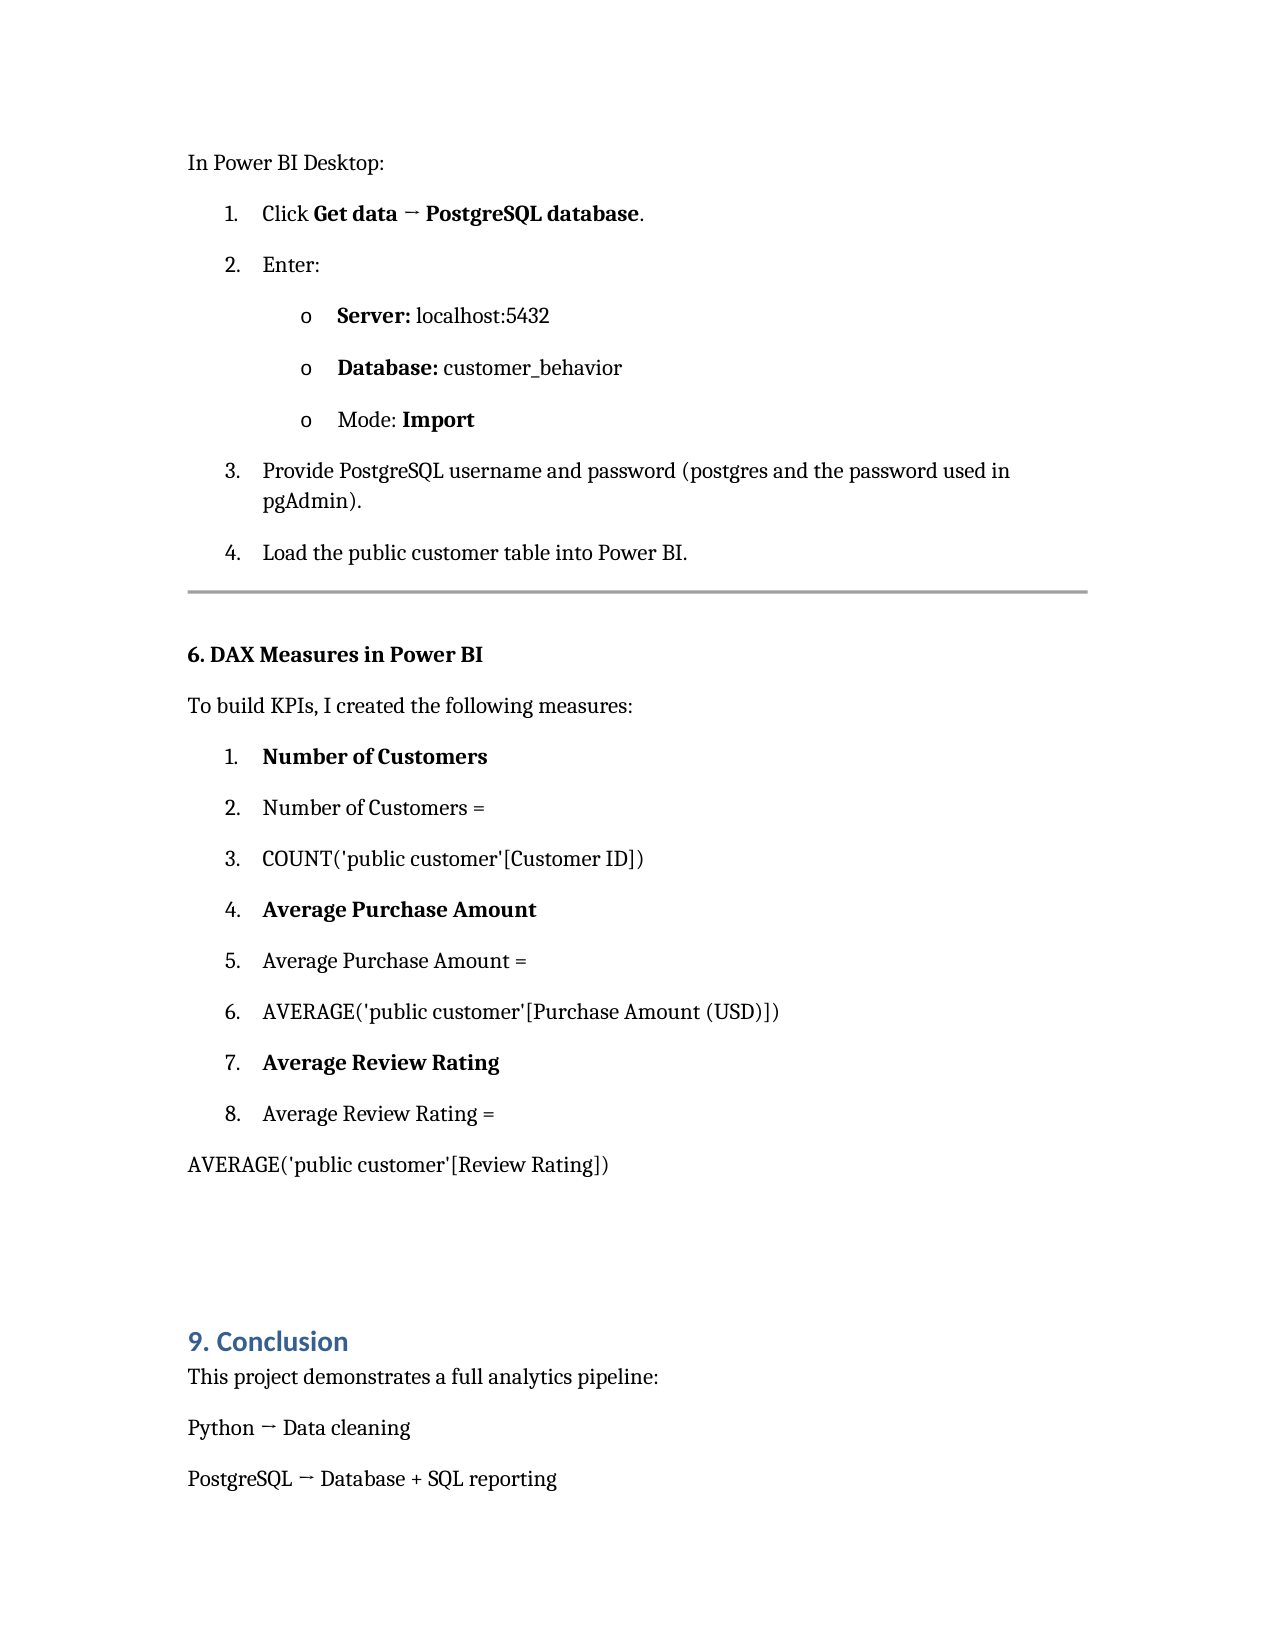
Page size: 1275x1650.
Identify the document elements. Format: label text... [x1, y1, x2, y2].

text In Power BI Desktop: [187, 150, 1087, 176]
list Average Review Rating [225, 1050, 1087, 1076]
list Enter: [225, 252, 1087, 278]
text This project demonstrates a full analytics pipeline: [187, 1364, 1087, 1390]
list Database: customer_behavior [300, 355, 1087, 382]
text PostgreSQL → Database + SQL reporting [187, 1466, 1087, 1492]
list Provide PostgreSQL username and password (postgres and the password used in pgAdmin). [225, 458, 1087, 515]
list Number of Customers [225, 743, 1087, 770]
list Click Get data → PostgreSQL database. [225, 201, 1087, 227]
list Mode: Import [300, 406, 1087, 433]
list Average Purchase Amount [225, 897, 1087, 923]
list Server: localhost:5432 [300, 303, 1087, 330]
list Load the public customer table into Power BI. [225, 539, 1087, 566]
list Average Purchase Amount = [225, 948, 1087, 974]
text To build KPIs, I created the following measures: [187, 692, 1087, 719]
list COUNT('public customer'[Customer ID]) [225, 846, 1087, 872]
text AVERAGE('public customer'[Review Rating]) [187, 1152, 1087, 1178]
subtitle 9. Conclusion [187, 1323, 1087, 1359]
text Python → Data cleaning [187, 1415, 1087, 1441]
list Average Review Rating = [225, 1101, 1087, 1127]
text 6. DAX Measures in Power BI [187, 641, 1087, 668]
list Number of Customers = [225, 794, 1087, 821]
list AVERAGE('public customer'[Purchase Amount (USD)]) [225, 999, 1087, 1025]
